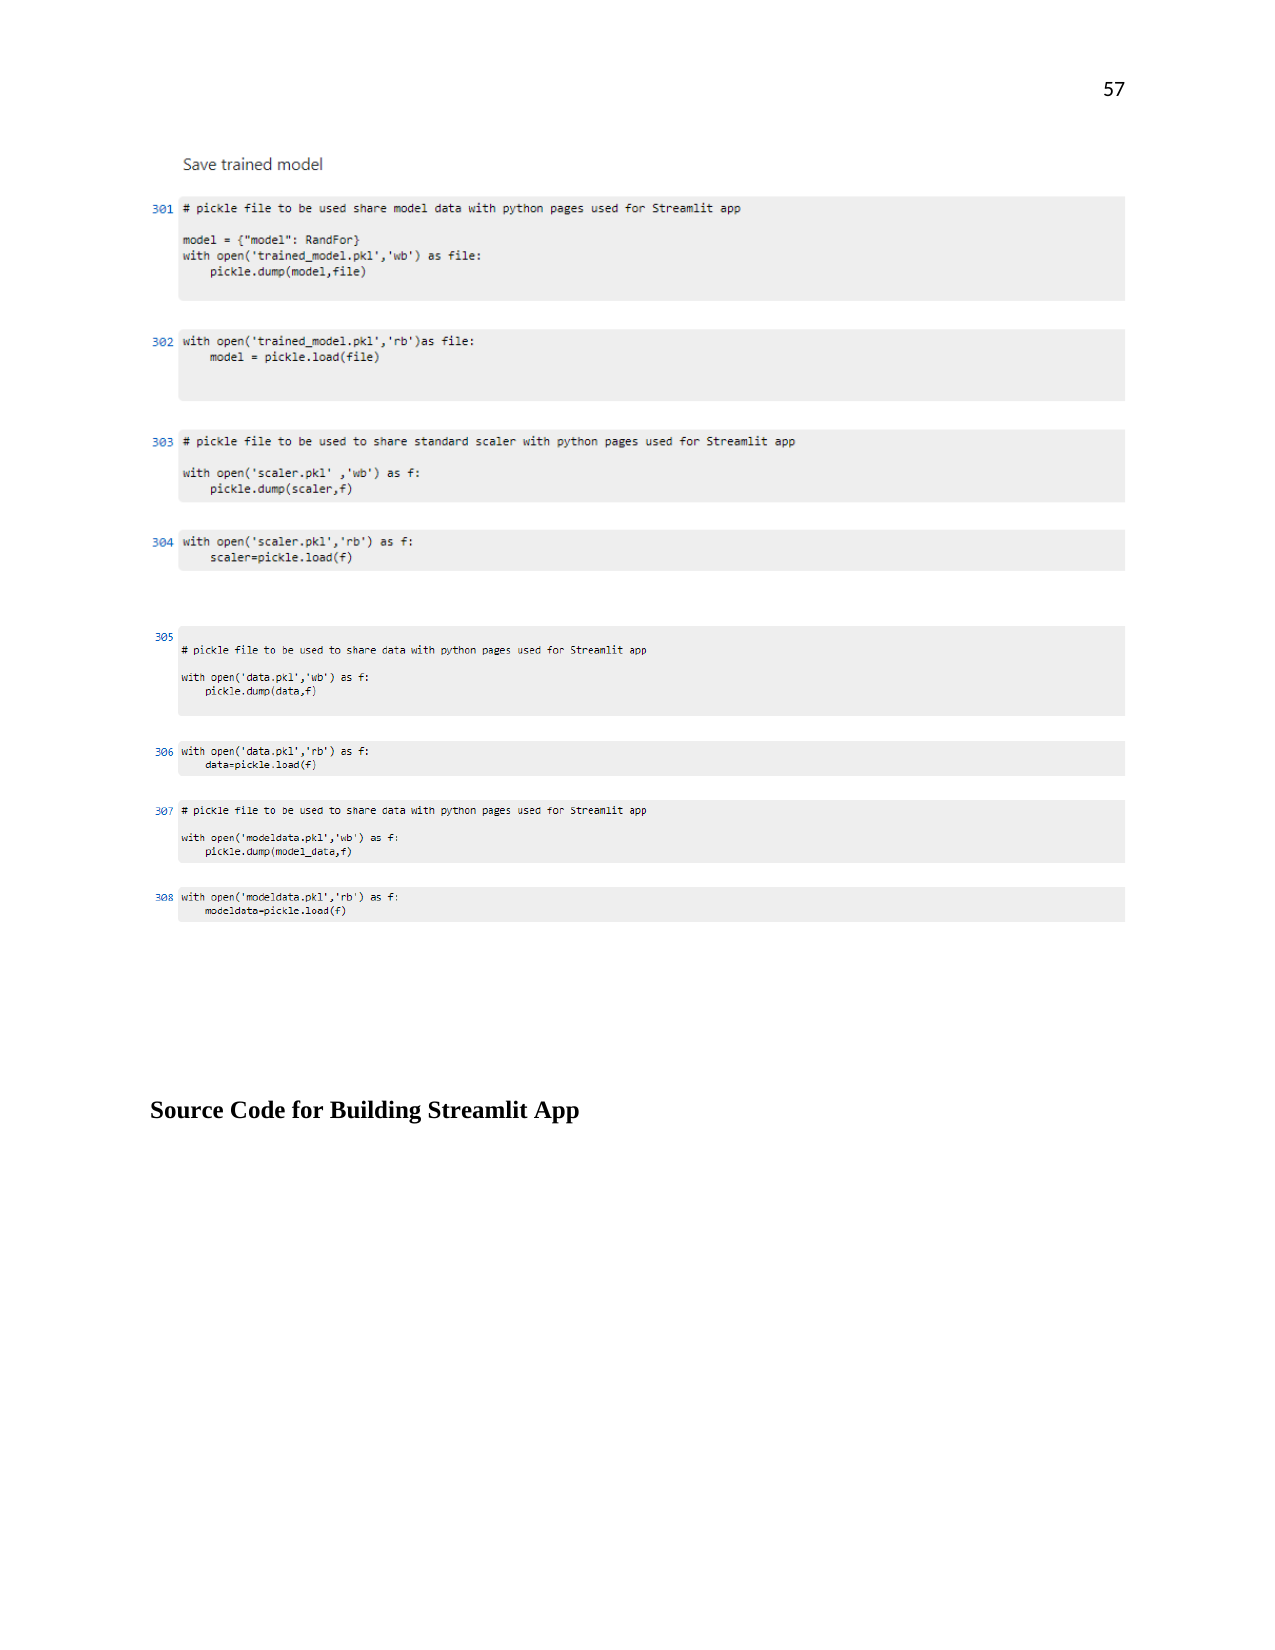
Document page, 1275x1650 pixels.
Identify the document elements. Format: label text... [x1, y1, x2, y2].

picture [150, 612, 1125, 983]
subtitle Source Code for Building Streamlit App [150, 1095, 1125, 1123]
picture [150, 150, 1125, 592]
